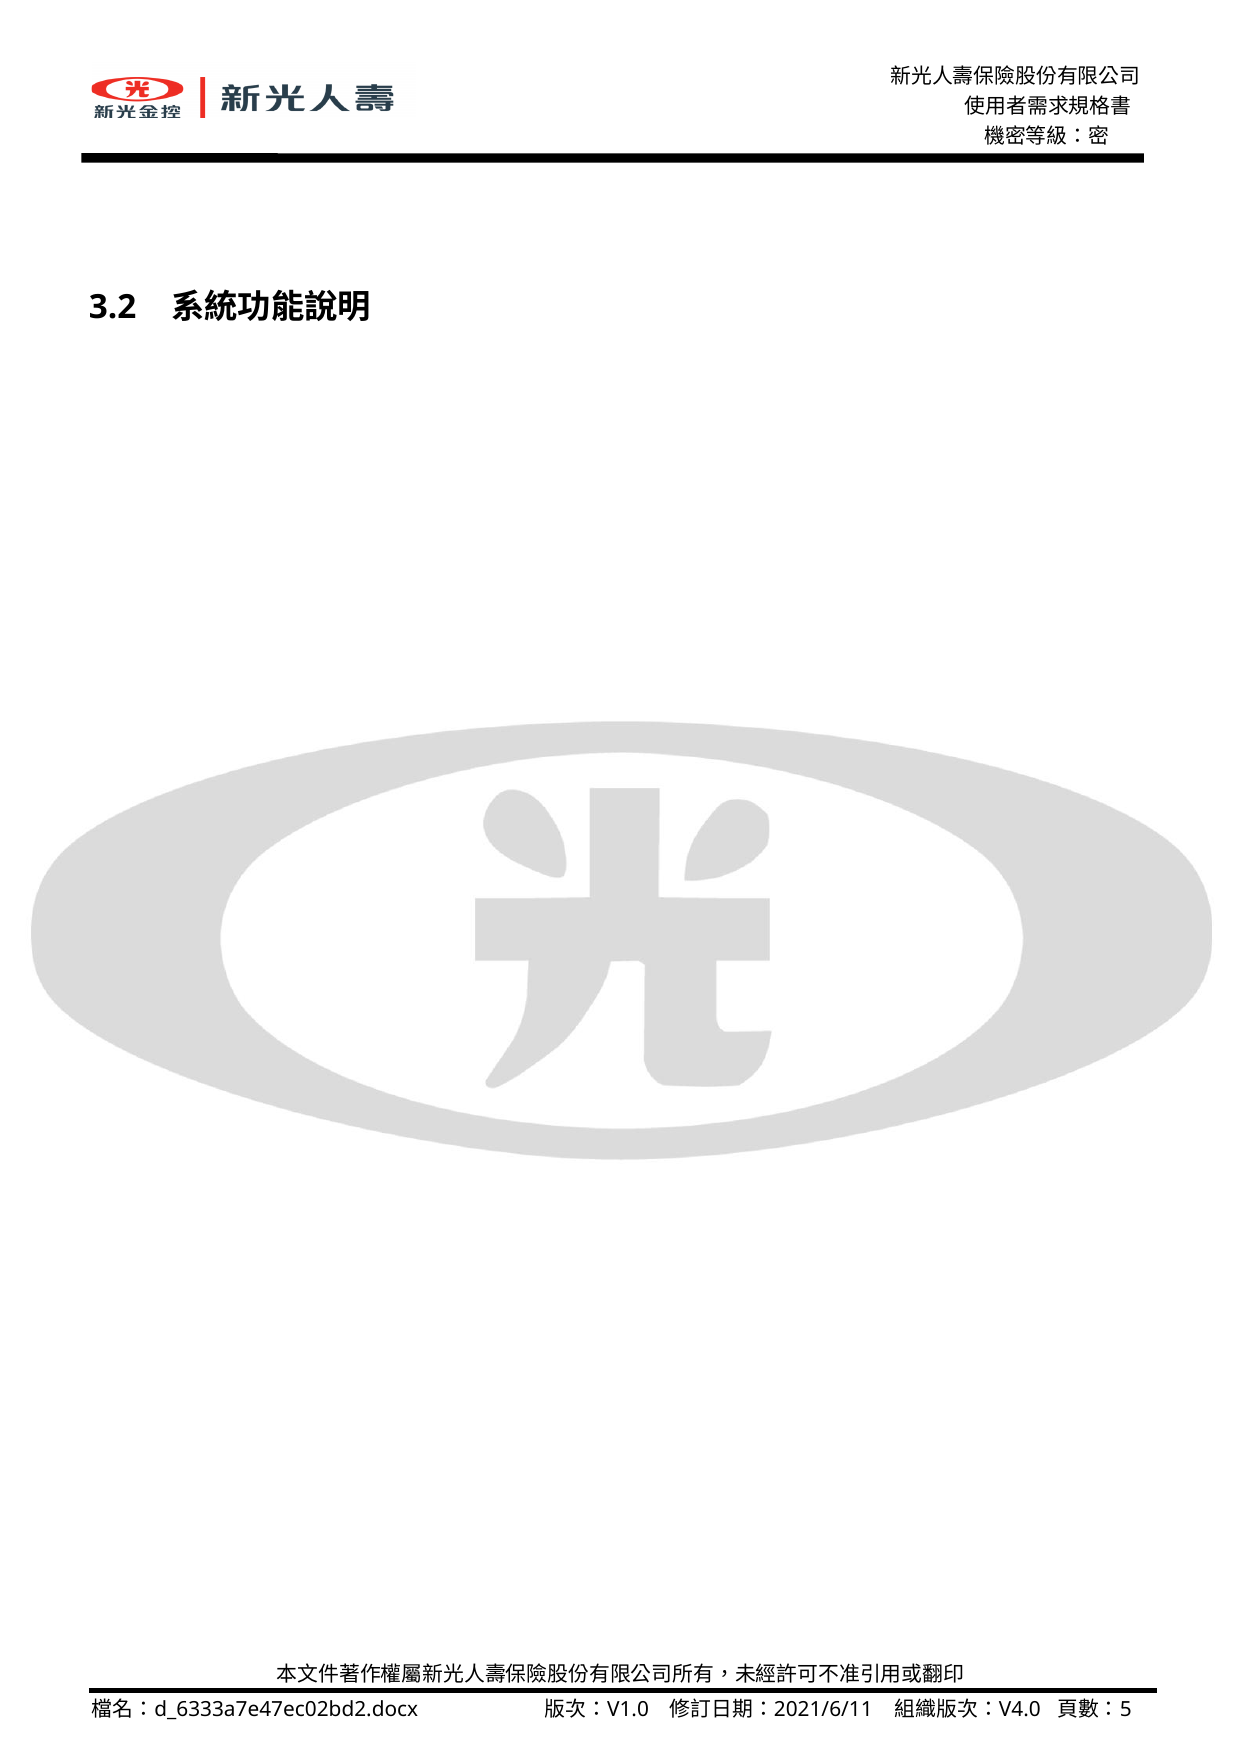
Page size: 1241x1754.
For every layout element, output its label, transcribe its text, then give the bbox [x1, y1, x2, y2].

picture [91, 61, 417, 118]
picture [25, 713, 1215, 1166]
subtitle 3.2 系統功能說明 [89, 280, 1152, 328]
